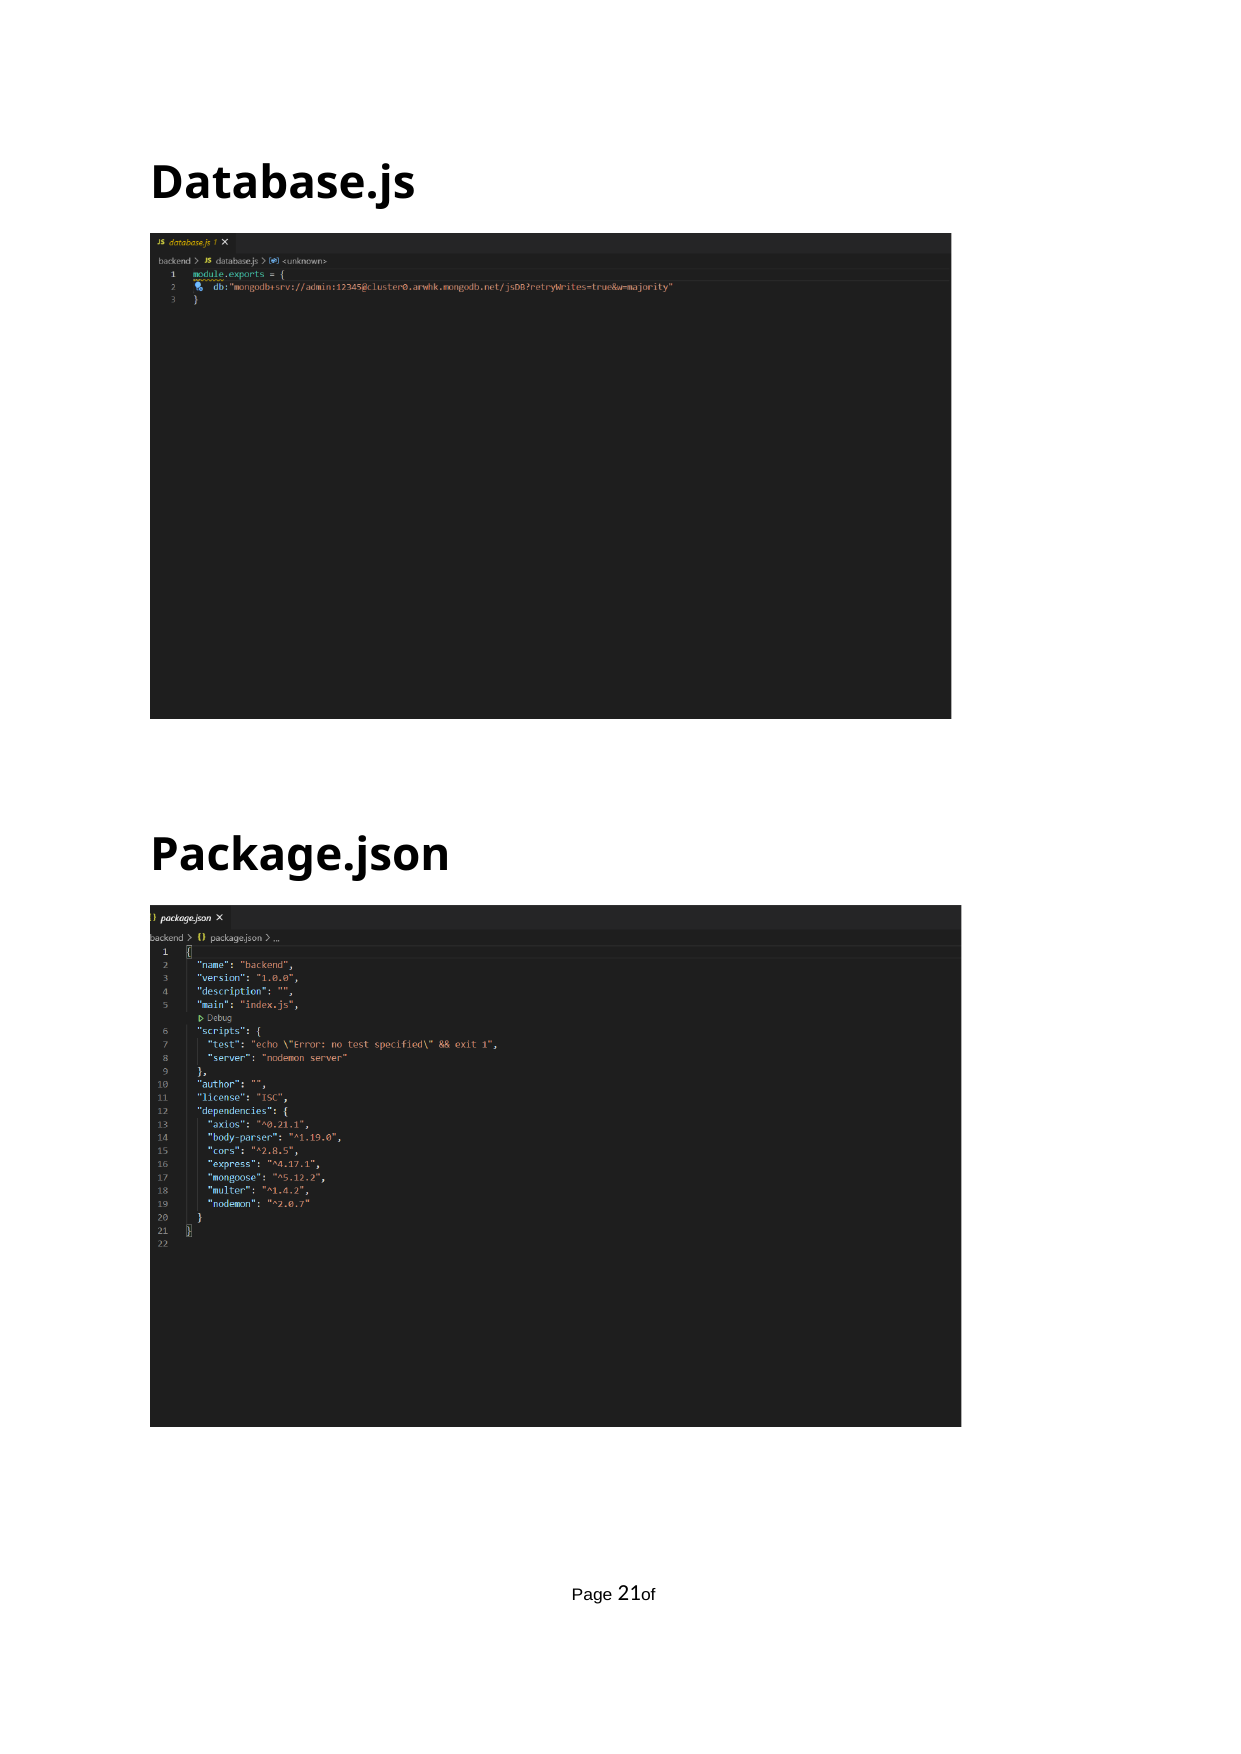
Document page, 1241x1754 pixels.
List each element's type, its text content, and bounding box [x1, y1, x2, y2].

text Package.json [150, 822, 1090, 884]
text Database.js [150, 150, 1090, 212]
picture [150, 905, 962, 1427]
picture [150, 233, 952, 719]
